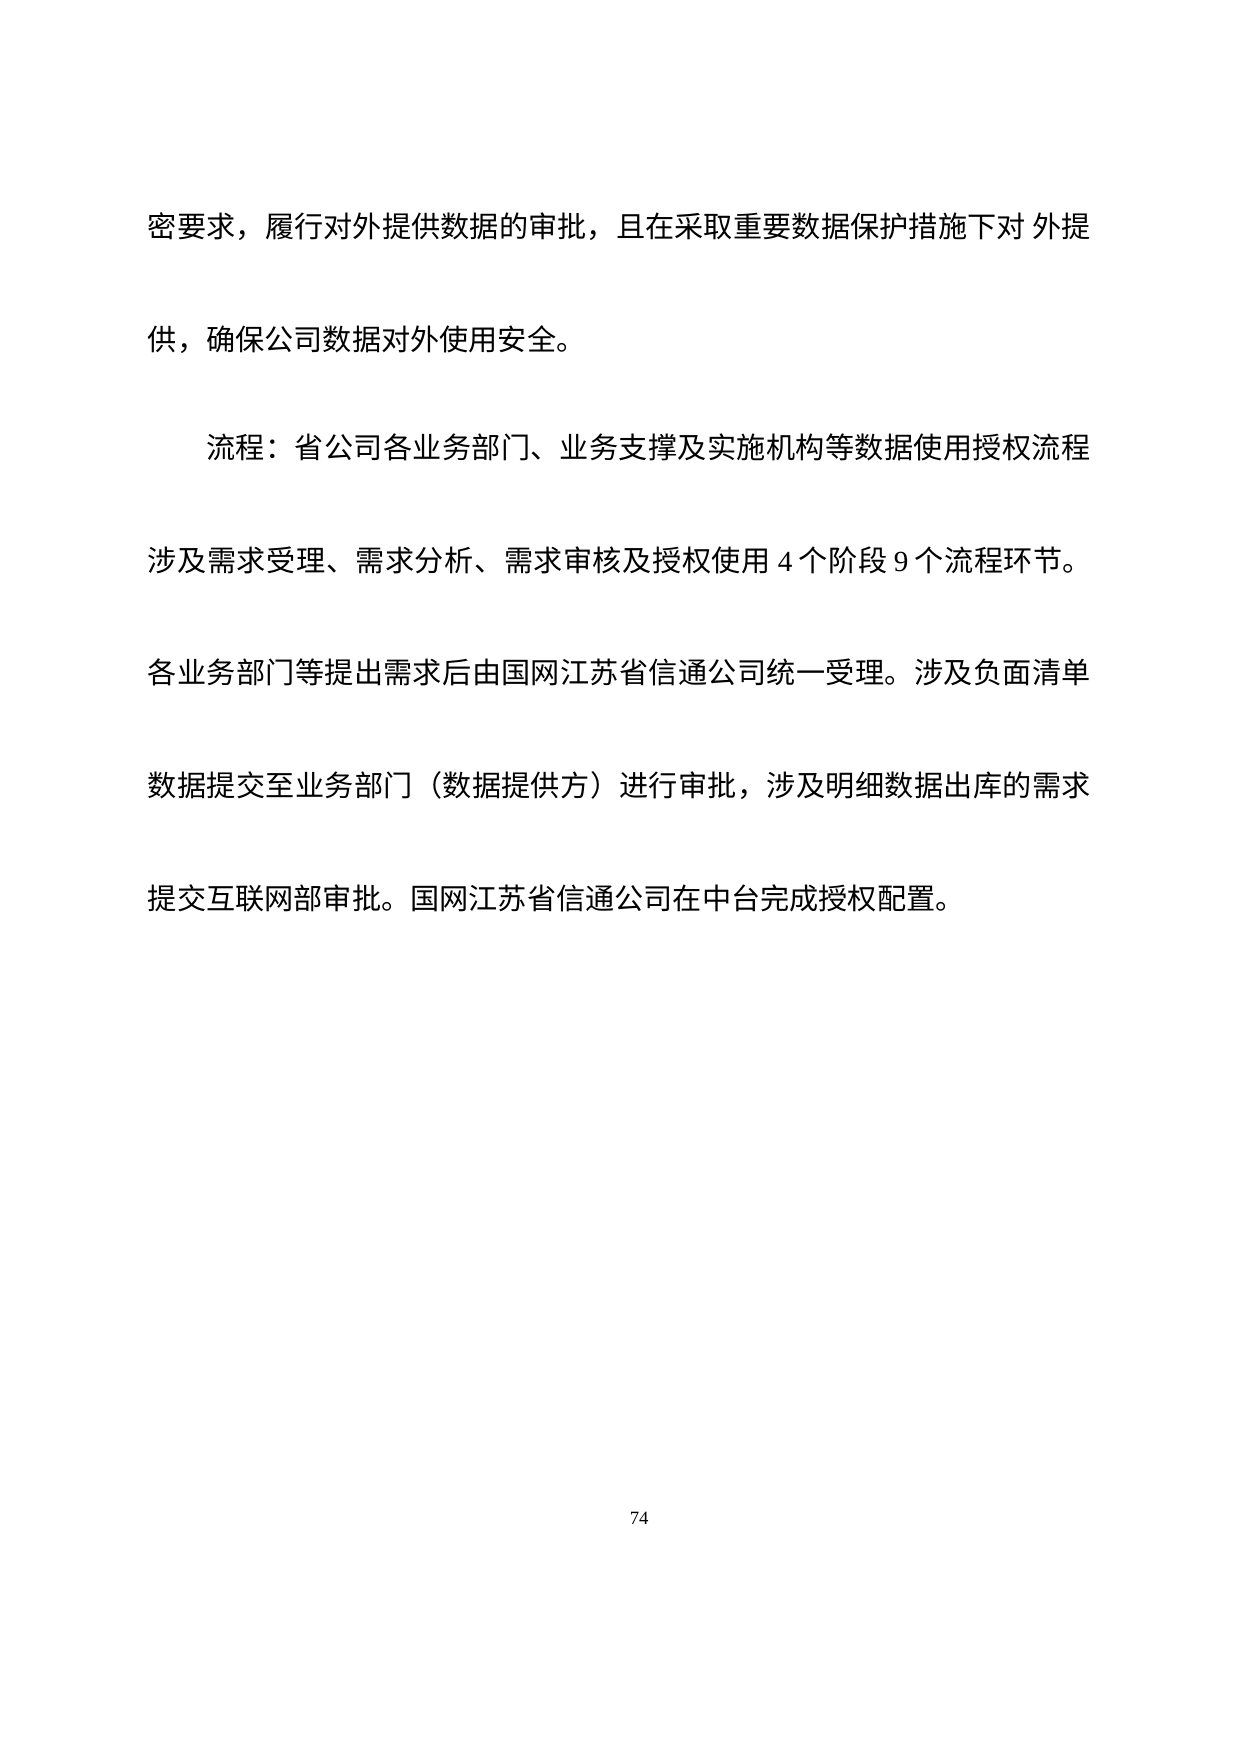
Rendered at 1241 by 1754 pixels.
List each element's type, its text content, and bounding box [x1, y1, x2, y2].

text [148, 191, 1092, 371]
text 流程：省公司各业务部门、业务支撑及实施机构等数据使用授权流程涉及需求受理、需求分析、需求审核及授权使用4个阶段9个流程环节。各业务部门等提出需求后由国网江苏省信通公司统一受理。涉及负面清单数据提交至业务部门（数据提供方）进行审批，涉及明细数据出库的需求提交互联网部审批。国网江苏省信通公司在中台完成授权配置。 [148, 412, 1092, 930]
